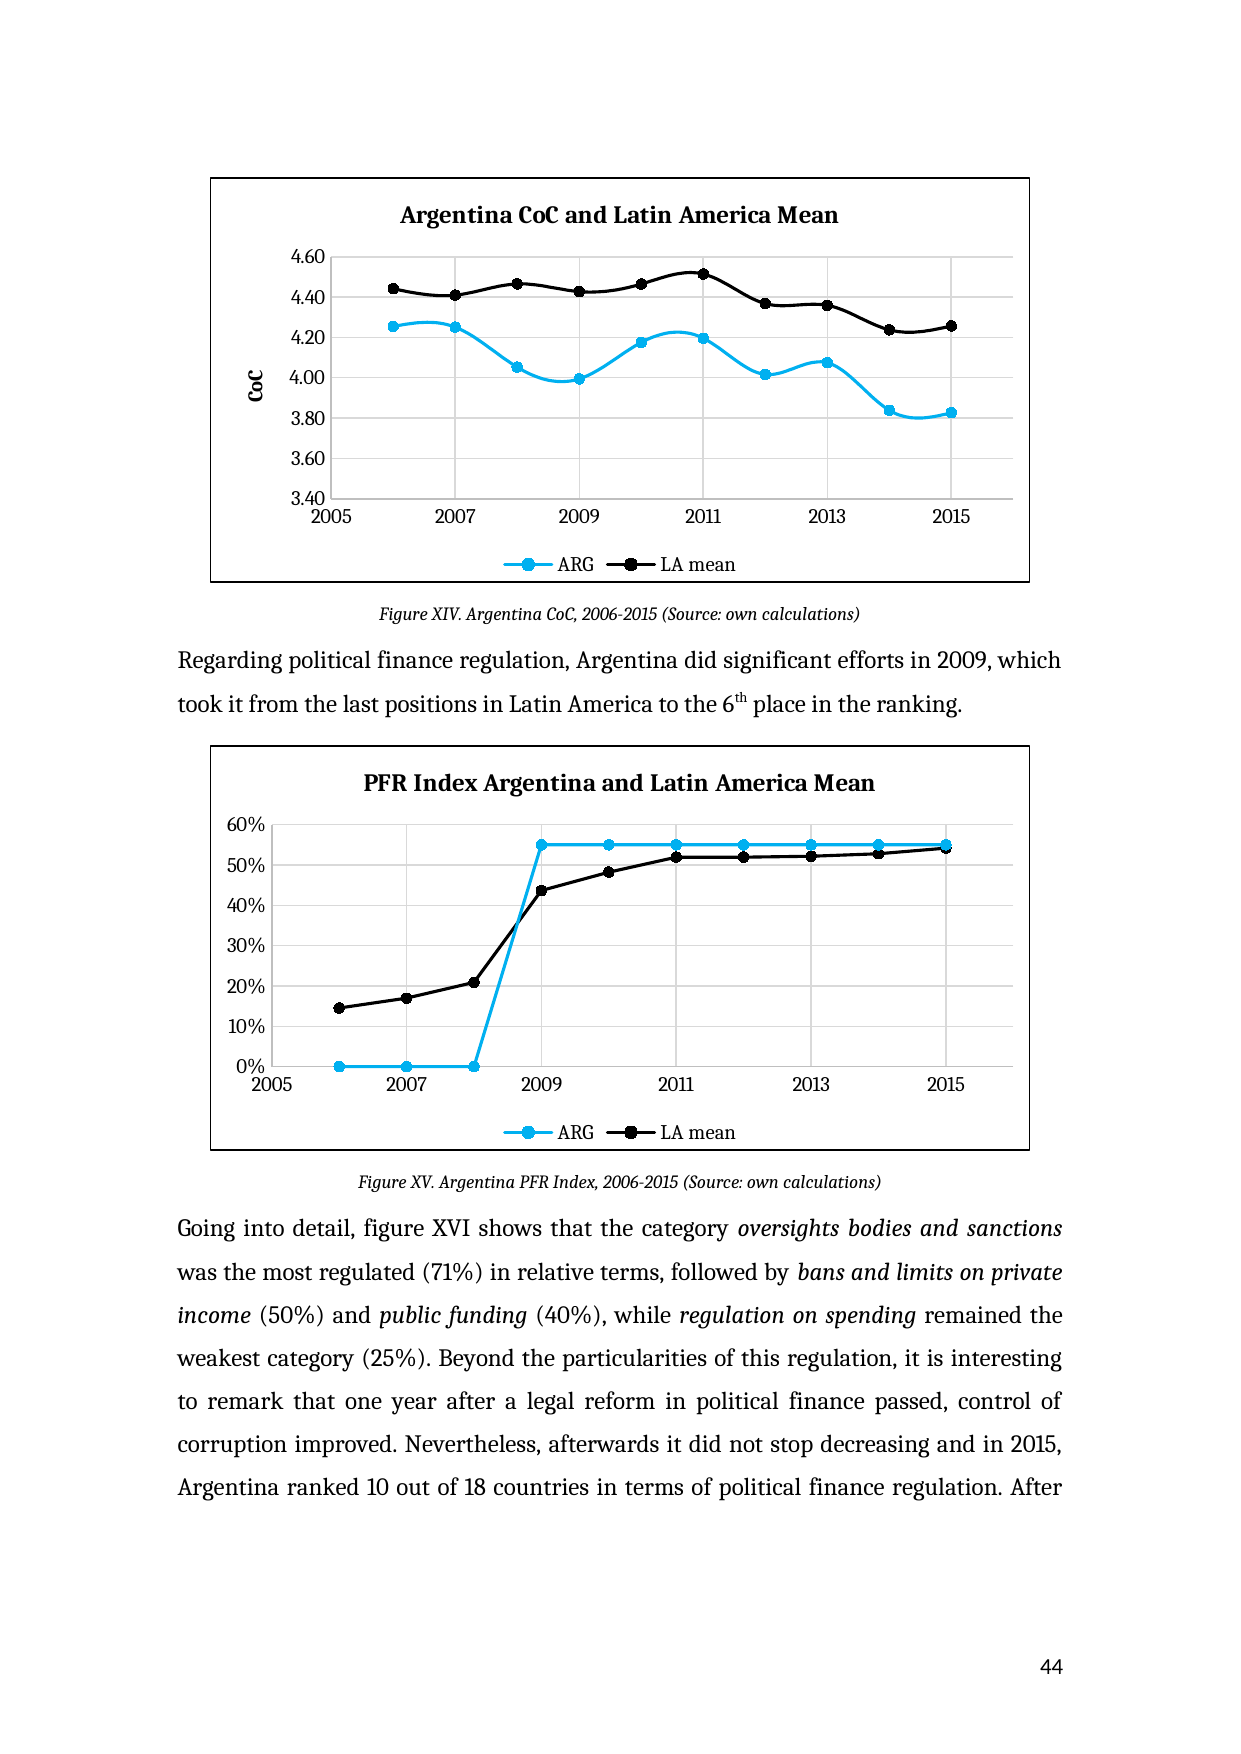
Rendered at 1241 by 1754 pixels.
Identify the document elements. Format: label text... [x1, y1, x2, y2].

text Regarding political finance regulation, Argentina did significant efforts in 2009, which took it from the last positions in Latin America to the 6th place in the ranking. [177, 646, 1063, 718]
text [177, 1214, 1063, 1502]
text Figure XV. Argentina PFR Index, 2006-2015 (Source: own calculations) [177, 1172, 1063, 1193]
text Figure XIV. Argentina CoC, 2006-2015 (Source: own calculations) [177, 604, 1063, 626]
